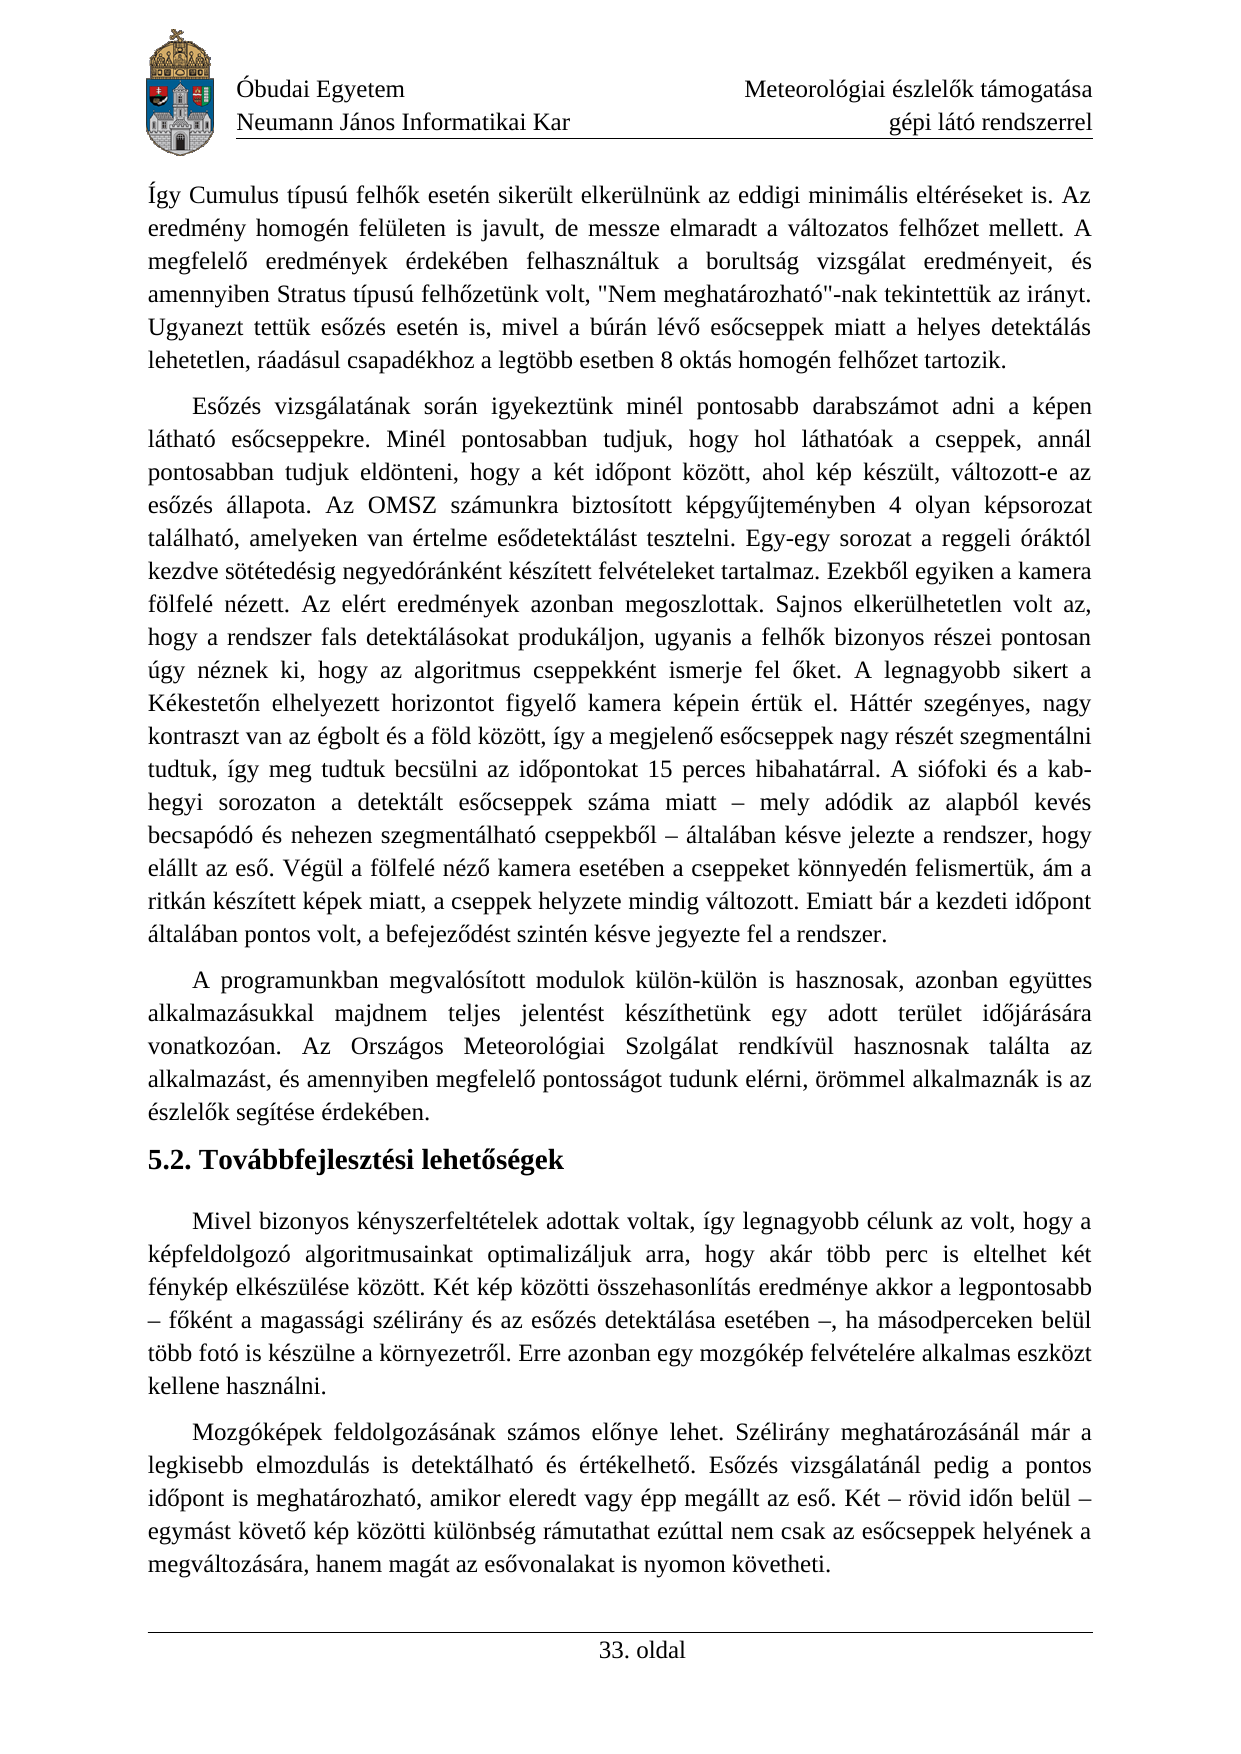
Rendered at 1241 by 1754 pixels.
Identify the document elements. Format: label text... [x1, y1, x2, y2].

text Mozgóképek feldolgozásának számos előnye lehet. Szélirány meghatározásánál már a legkisebb elmozdulás is detektálható és értékelhető. Esőzés vizsgálatánál pedig a pontos időpont is meghatározható, amikor eleredt vagy épp megállt az eső. Két – rövid időn belül – egymást követő kép közötti különbség rámutathat ezúttal nem csak az esőcseppek helyének a megváltozására, hanem magát az esővonalakat is nyomon követheti. [148, 1417, 1093, 1577]
text Mivel bizonyos kényszerfeltételek adottak voltak, így legnagyobb célunk az volt, hogy a képfeldolgozó algoritmusainkat optimalizáljuk arra, hogy akár több perc is eltelhet két fénykép elkészülése között. Két kép közötti összehasonlítás eredménye akkor a legpontosabb – főként a magassági szélirány és az esőzés detektálása esetében –, ha másodperceken belül több fotó is készülne a környezetről. Erre azonban egy mozgókép felvételére alkalmas eszközt kellene használni. [148, 1206, 1093, 1400]
subtitle 5.2. Továbbfejlesztési lehetőségek [148, 1142, 1093, 1176]
picture [146, 28, 215, 157]
text A programunkban megvalósított modulok külön-külön is hasznosak, azonban együttes alkalmazásukkal majdnem teljes jelentést készíthetünk egy adott terület időjárására vonatkozóan. Az Országos Meteorológiai Szolgálat rendkívül hasznosnak találta az alkalmazást, és amennyiben megfelelő pontosságot tudunk elérni, örömmel alkalmaznák is az észlelők segítése érdekében. [148, 965, 1093, 1126]
text Esőzés vizsgálatának során igyekeztünk minél pontosabb darabszámot adni a képen látható esőcseppekre. Minél pontosabban tudjuk, hogy hol láthatóak a cseppek, annál pontosabban tudjuk eldönteni, hogy a két időpont között, ahol kép készült, változott-e az esőzés állapota. Az OMSZ számunkra biztosított képgyűjteményben 4 olyan képsorozat található, amelyeken van értelme esődetektálást tesztelni. Egy-egy sorozat a reggeli óráktól kezdve sötétedésig negyedóránként készített felvételeket tartalmaz. Ezekből egyiken a kamera fölfelé nézett. Az elért eredmények azonban megoszlottak. Sajnos elkerülhetetlen volt az, hogy a rendszer fals detektálásokat produkáljon, ugyanis a felhők bizonyos részei pontosan úgy néznek ki, hogy az algoritmus cseppekként ismerje fel őket. A legnagyobb sikert a Kékestetőn elhelyezett horizontot figyelő kamera képein értük el. Háttér szegényes, nagy kontraszt van az égbolt és a föld között, így a megjelenő esőcseppek nagy részét szegmentálni tudtuk, így meg tudtuk becsülni az időpontokat 15 perces hibahatárral. A siófoki és a kab-hegyi sorozaton a detektált esőcseppek száma miatt – mely adódik az alapból kevés becsapódó és nehezen szegmentálható cseppekből – általában késve jelezte a rendszer, hogy elállt az eső. Végül a fölfelé néző kamera esetében a cseppeket könnyedén felismertük, ám a ritkán készített képek miatt, a cseppek helyzete mindig változott. Emiatt bár a kezdeti időpont általában pontos volt, a befejeződést szintén késve jegyezte fel a rendszer. [148, 391, 1093, 948]
